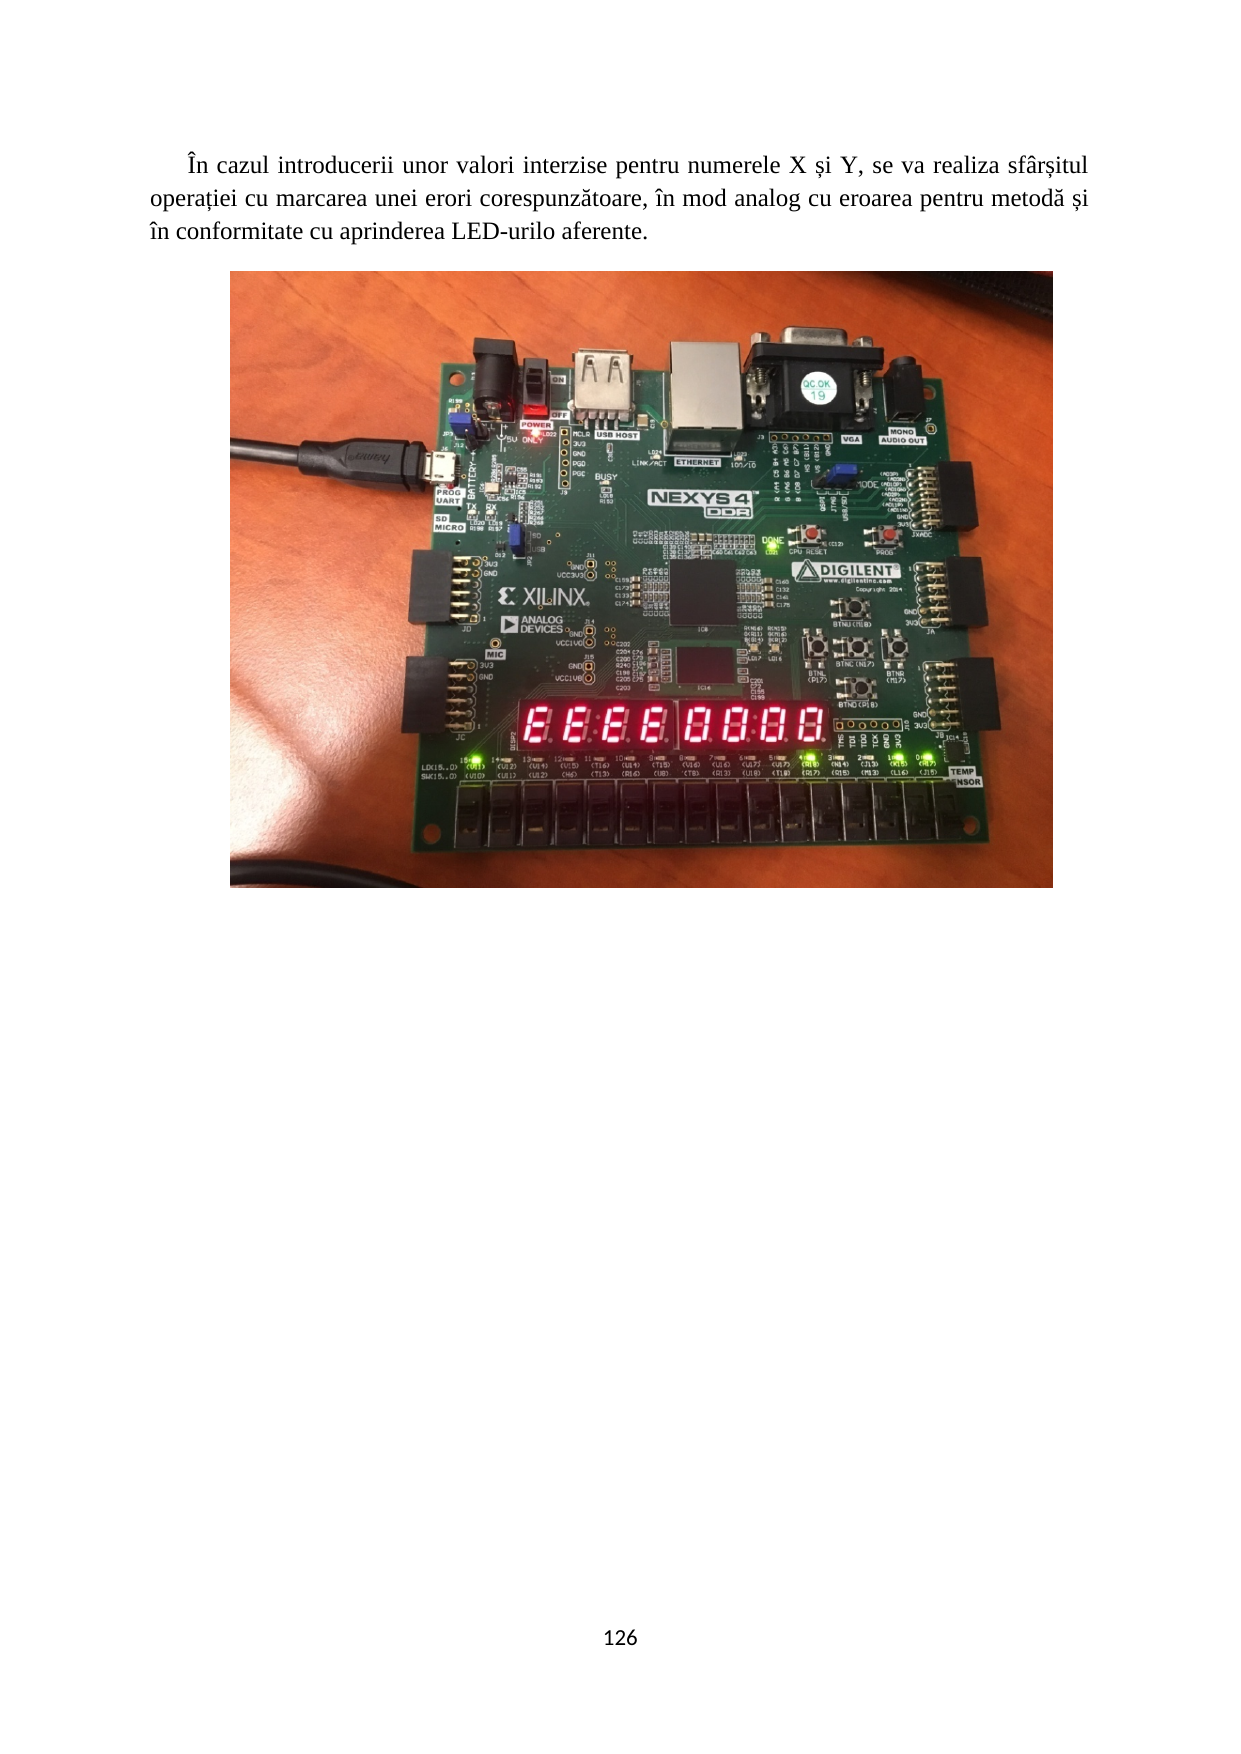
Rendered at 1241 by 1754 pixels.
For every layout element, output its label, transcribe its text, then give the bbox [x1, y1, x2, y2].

picture [231, 271, 1052, 888]
text În cazul introducerii unor valori interzise pentru numerele X și Y, se va realiza sfârșitul operației cu marcarea unei erori corespunzătoare, în mod analog cu eroarea pentru metodă și în conformitate cu aprinderea LED-urilo aferente. [150, 150, 1090, 245]
